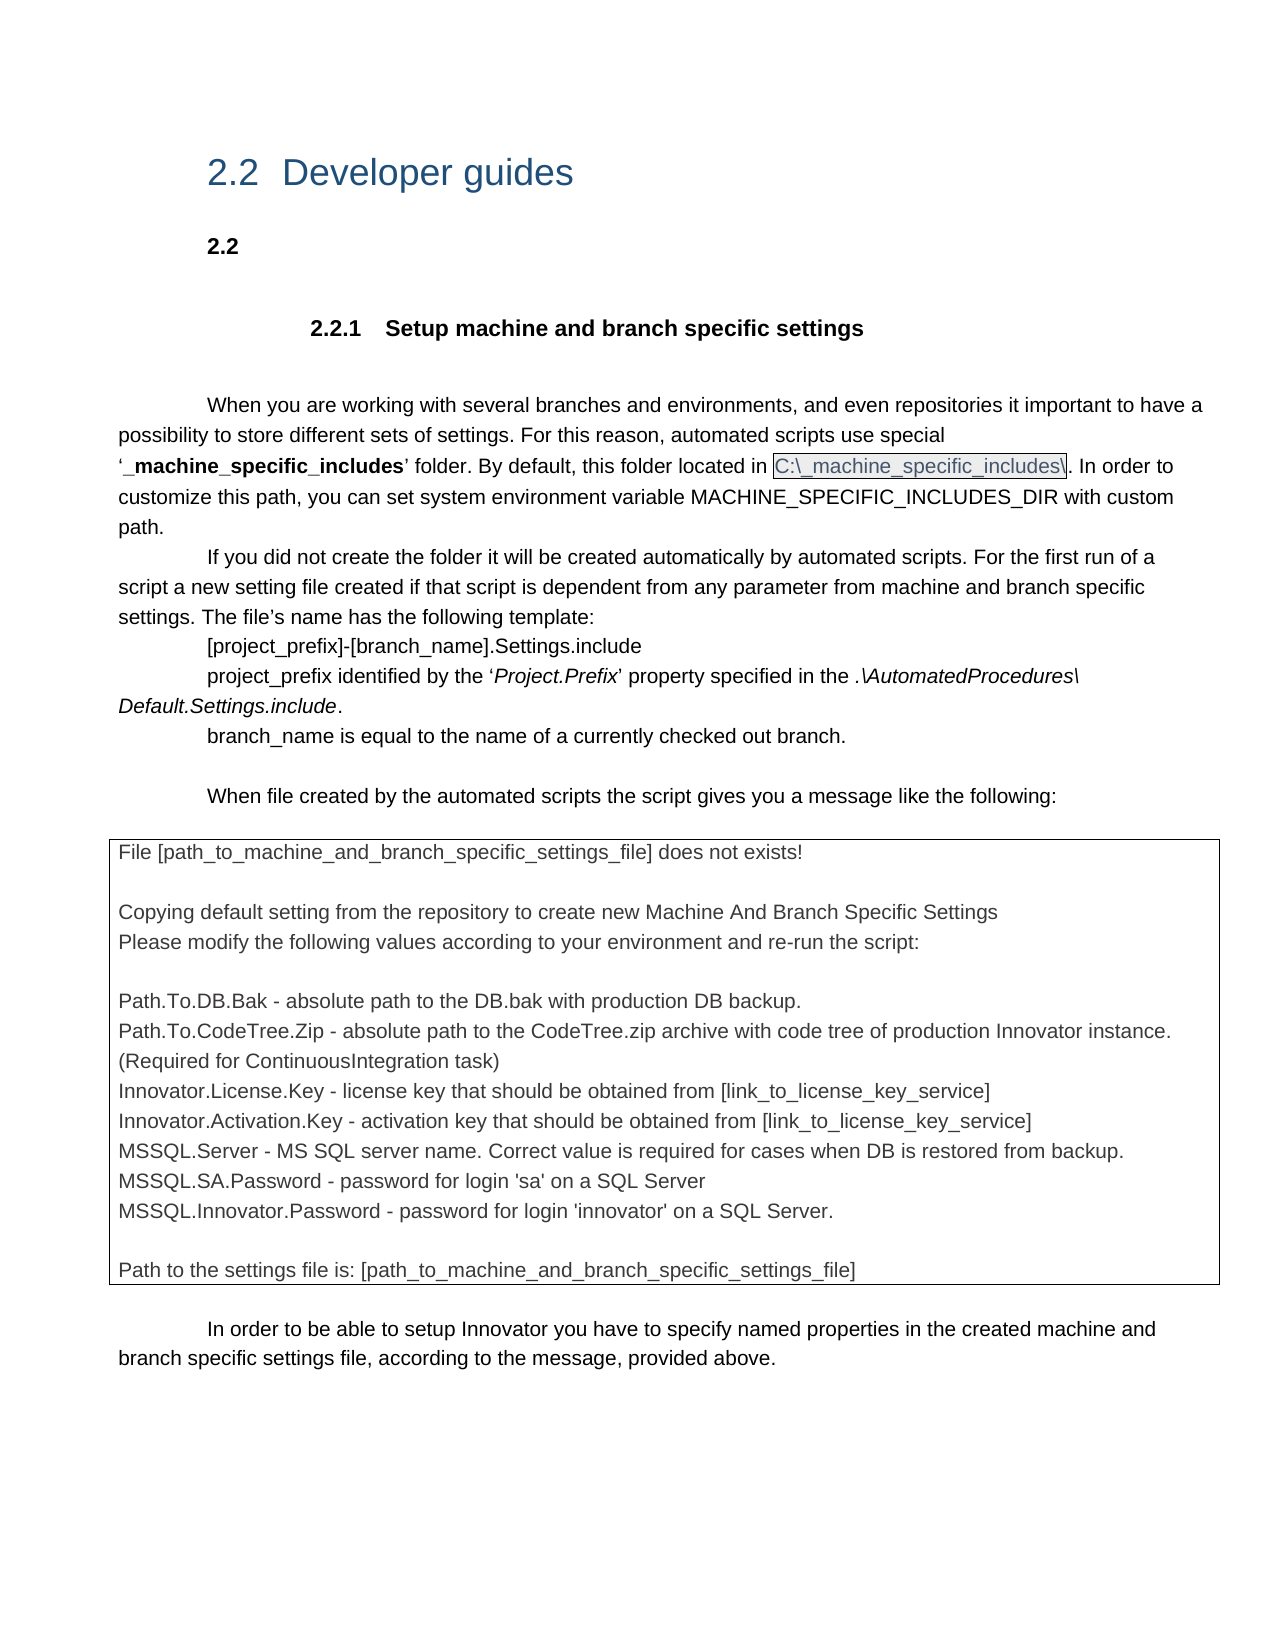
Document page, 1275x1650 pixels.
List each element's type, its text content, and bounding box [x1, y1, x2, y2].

text Path to the settings file is: [path_to_machine_and_branch_specific_settings_file] [110, 1257, 1219, 1284]
text When file created by the automated scripts the script gives you a message like the following: [118, 784, 1211, 808]
text branch_name is equal to the name of a currently checked out branch. [118, 724, 1211, 748]
text MSSQL.Innovator.Password - password for login 'innovator' on a SQL Server. [110, 1197, 1219, 1222]
text File [path_to_machine_and_branch_specific_settings_file] does not exists! [110, 840, 1219, 864]
text Copying default setting from the repository to create new Machine And Branch Specific Settings [110, 898, 1219, 923]
subtitle Developer guides [207, 150, 1211, 193]
text Innovator.License.Key - license key that should be obtained from [link_to_license_key_service] [110, 1078, 1219, 1103]
text In order to be able to setup Innovator you have to specify named properties in the created machine and branch specific settings file, according to the message, provided above. [118, 1316, 1211, 1370]
text Please modify the following values according to your environment and re-run the script: [110, 928, 1219, 953]
text project_prefix identified by the ‘Project.Prefix’ property specified in the .\AutomatedProcedures\Default.Settings.include. [118, 664, 1211, 718]
text MSSQL.SA.Password - password for login 'sa' on a SQL Server [110, 1168, 1219, 1193]
text Path.To.DB.Bak - absolute path to the DB.bak with production DB backup. [110, 988, 1219, 1013]
text When you are working with several branches and environments, and even repositories it important to have a possibility to store different sets of settings. For this reason, automated scripts use special ‘_machine_specific_includes’ folder. By default, this folder located in C:\_machine_specific_includes\. In order to customize this path, you can set system environment variable MACHINE_SPECIFIC_INCLUDES_DIR with custom path. [118, 393, 1211, 539]
subtitle Setup machine and branch specific settings [310, 315, 1211, 341]
text Innovator.Activation.Key - activation key that should be obtained from [link_to_license_key_service] [110, 1108, 1219, 1133]
text If you did not create the folder it will be created automatically by automated scripts. For the first run of a script a new setting file created if that script is dependent from any parameter from machine and branch specific settings. The file’s name has the following template: [118, 545, 1211, 628]
text [project_prefix]-[branch_name].Settings.include [118, 634, 1211, 658]
text Path.To.CodeTree.Zip - absolute path to the CodeTree.zip archive with code tree of production Innovator instance. (Required for ContinuousIntegration task) [110, 1018, 1219, 1073]
text MSSQL.Server - MS SQL server name. Correct value is required for cases when DB is restored from backup. [110, 1138, 1219, 1163]
